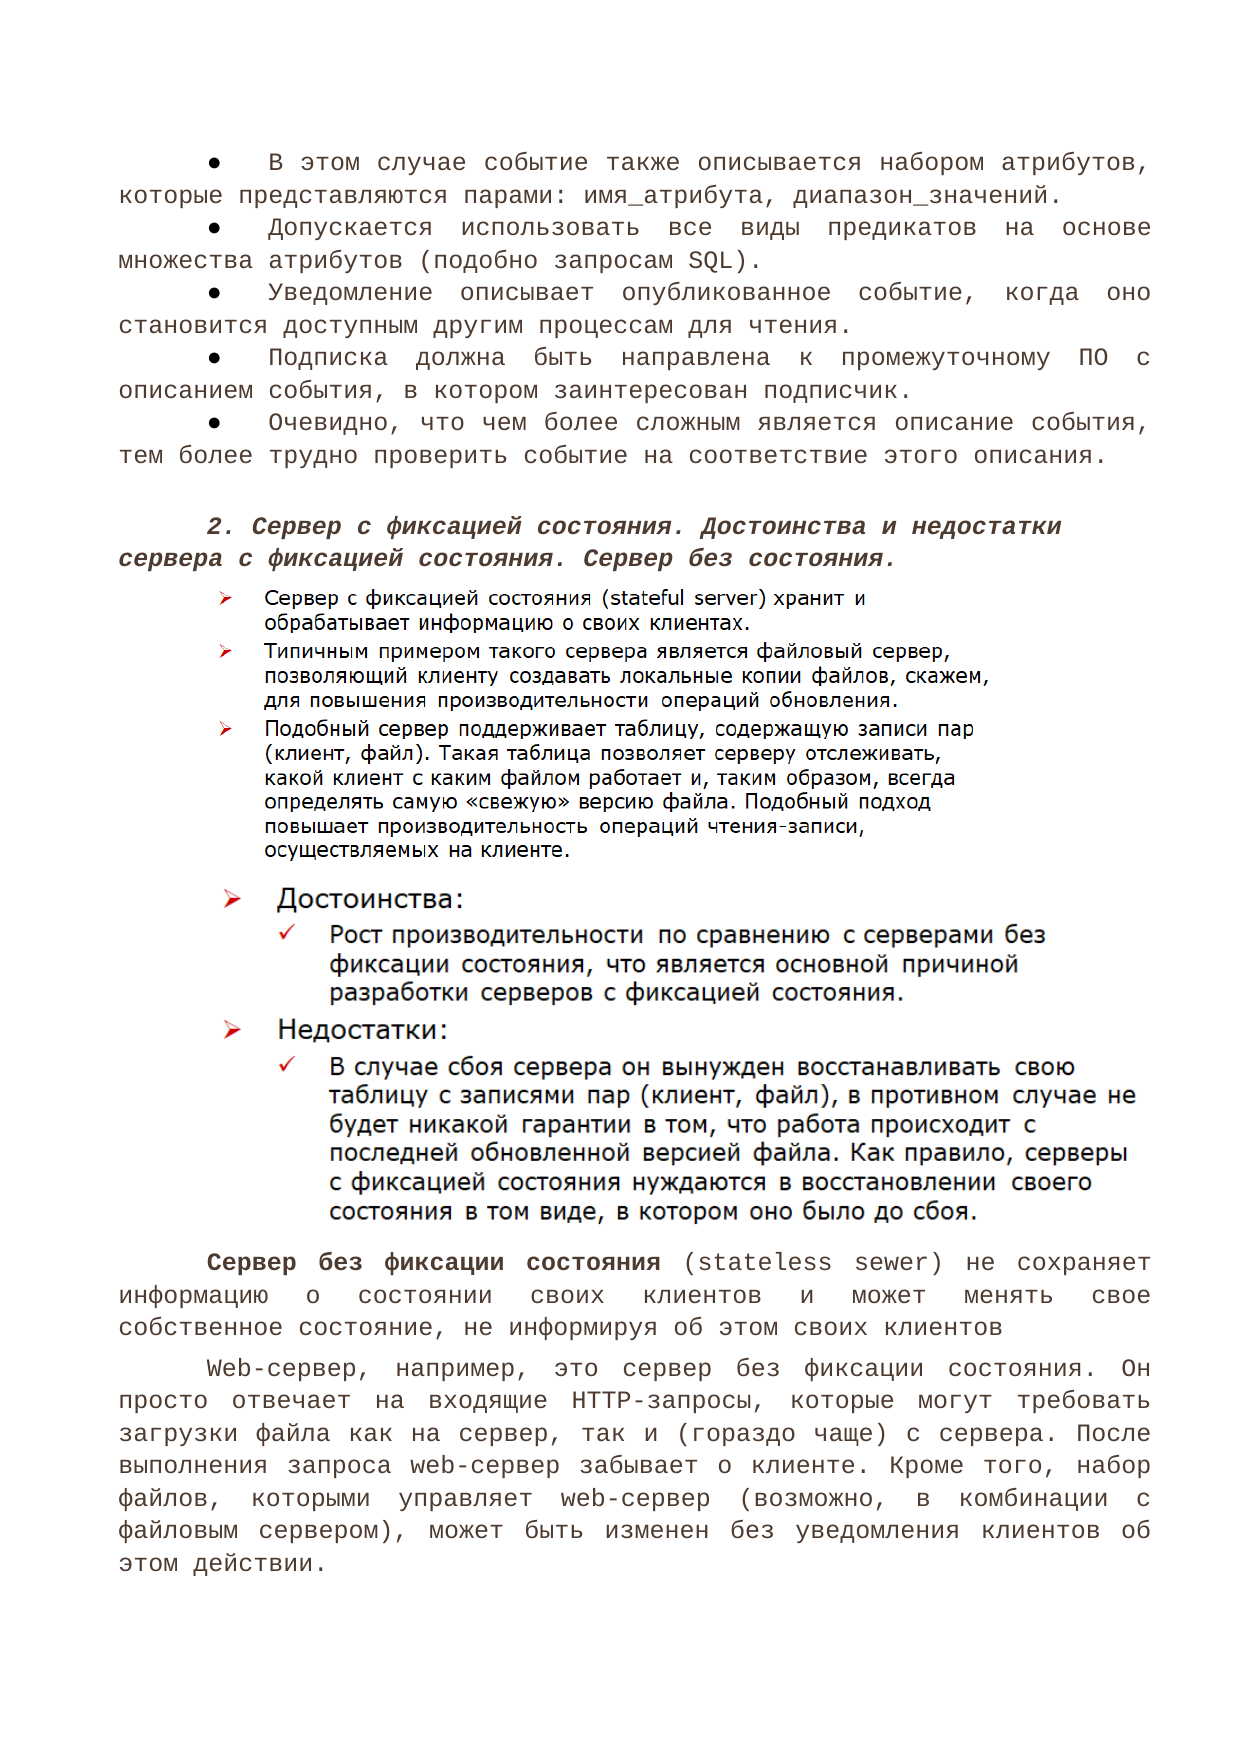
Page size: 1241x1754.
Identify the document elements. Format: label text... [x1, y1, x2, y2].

text 2. Сервер с фиксацией состояния. Достоинства и недостатки сервера с фиксацией состояния. Сервер без состояния. [118, 513, 1152, 574]
text Web-сервер, например, это сервер без фиксации состояния. Он просто отвечает на входящие HTTP-запросы, которые могут требовать загрузки файла как на сервер, так и (гораздо чаще) с сервера. После выполнения запроса web-сервер забывает о клиенте. Кроме того, набор файлов, которыми управляет web-сервер (возможно, в комбинации с файловым сервером), может быть изменен без уведомления клиентов об этом действии. [118, 1356, 1152, 1579]
text Сервер без фиксации состояния (stateless sewer) не сохраняет информацию о состоянии своих клиентов и может менять свое собственное состояние, не информируя об этом своих клиентов [118, 1250, 1152, 1343]
list Подписка должна быть направлена к промежуточному ПО с описанием события, в котором заинтересован подписчик. [118, 345, 1152, 406]
list Допускается использовать все виды предикатов на основе множества атрибутов (подобно запросам SQL). [118, 215, 1152, 276]
list В этом случае событие также описывается набором атрибутов, которые представляются парами: имя_атрибута, диапазон_значений. [118, 150, 1152, 211]
picture [206, 872, 1159, 1238]
picture [206, 578, 1008, 869]
list Уведомление описывает опубликованное событие, когда оно становится доступным другим процессам для чтения. [118, 280, 1152, 341]
list Очевидно, что чем более сложным является описание события, тем более трудно проверить событие на соответствие этого описания. [118, 410, 1152, 471]
